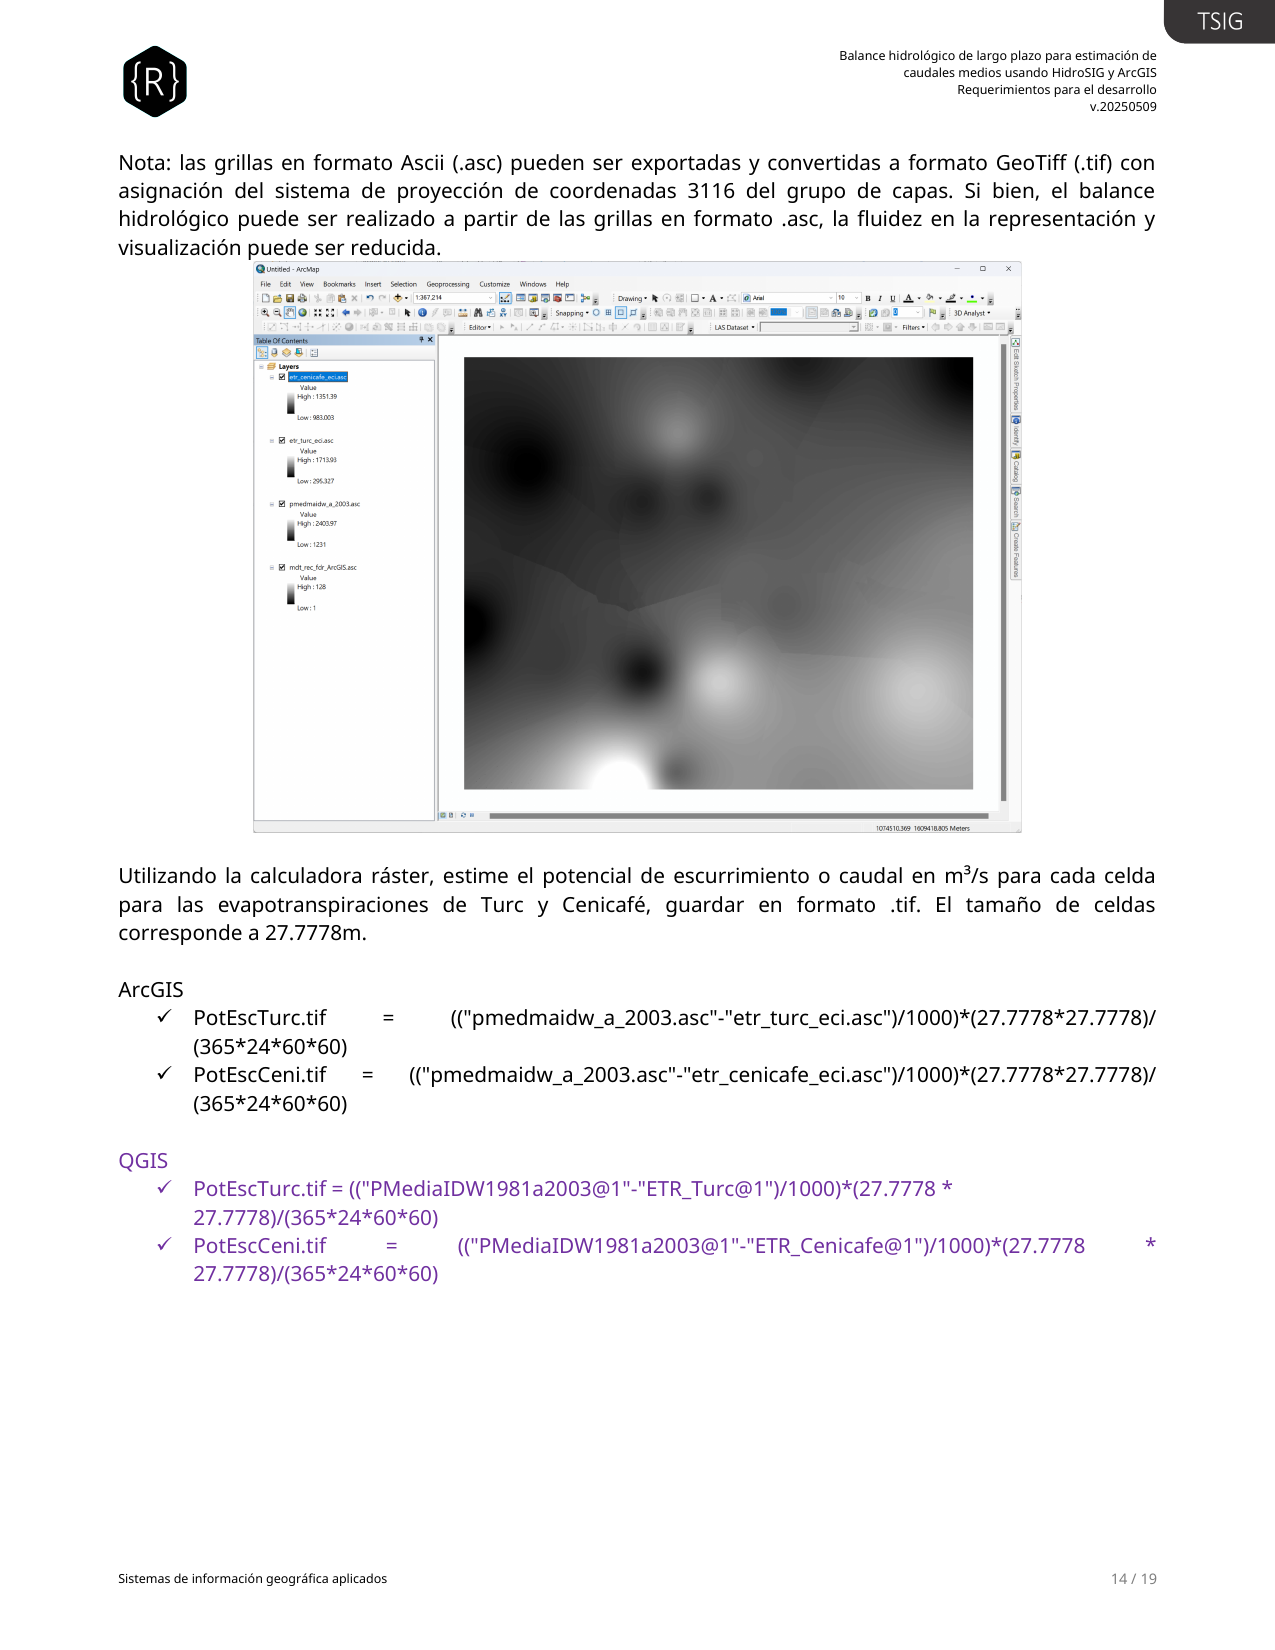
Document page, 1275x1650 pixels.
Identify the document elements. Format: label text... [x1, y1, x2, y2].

text QGIS [118, 1146, 1157, 1174]
list PotEscCeni.tif = (("PMediaIDW1981a2003@1"-"ETR_Cenicafe@1")/1000)*(27.7778 * 27.7778)/(365*24*60*60) [156, 1231, 1157, 1288]
list PotEscTurc.tif = (("PMediaIDW1981a2003@1"-"ETR_Turc@1")/1000)*(27.7778 * 27.7778)/(365*24*60*60) [156, 1174, 1157, 1231]
list PotEscTurc.tif = (("pmedmaidw_a_2003.asc"-"etr_turc_eci.asc")/1000)*(27.7778*27.7778)/(365*24*60*60) [156, 1003, 1157, 1060]
text Utilizando la calculadora ráster, estime el potencial de escurrimiento o caudal en m³/s para cada celda para las evapotranspiraciones de Turc y Cenicafé, guardar en formato .tif. El tamaño de celdas corresponde a 27.7778m. [118, 861, 1157, 947]
picture [1163, 0, 1275, 44]
text ArcGIS [118, 975, 1157, 1003]
text Nota: las grillas en formato Ascii (.asc) pueden ser exportadas y convertidas a formato GeoTiff (.tif) con asignación del sistema de proyección de coordenadas 3116 del grupo de capas. Si bien, el balance hidrológico puede ser realizado a partir de las grillas en formato .asc, la fluidez en la representación y visualización puede ser reducida. [118, 148, 1157, 261]
picture [253, 261, 1022, 833]
picture [118, 44, 192, 119]
list PotEscCeni.tif = (("pmedmaidw_a_2003.asc"-"etr_cenicafe_eci.asc")/1000)*(27.7778*27.7778)/(365*24*60*60) [156, 1060, 1157, 1117]
